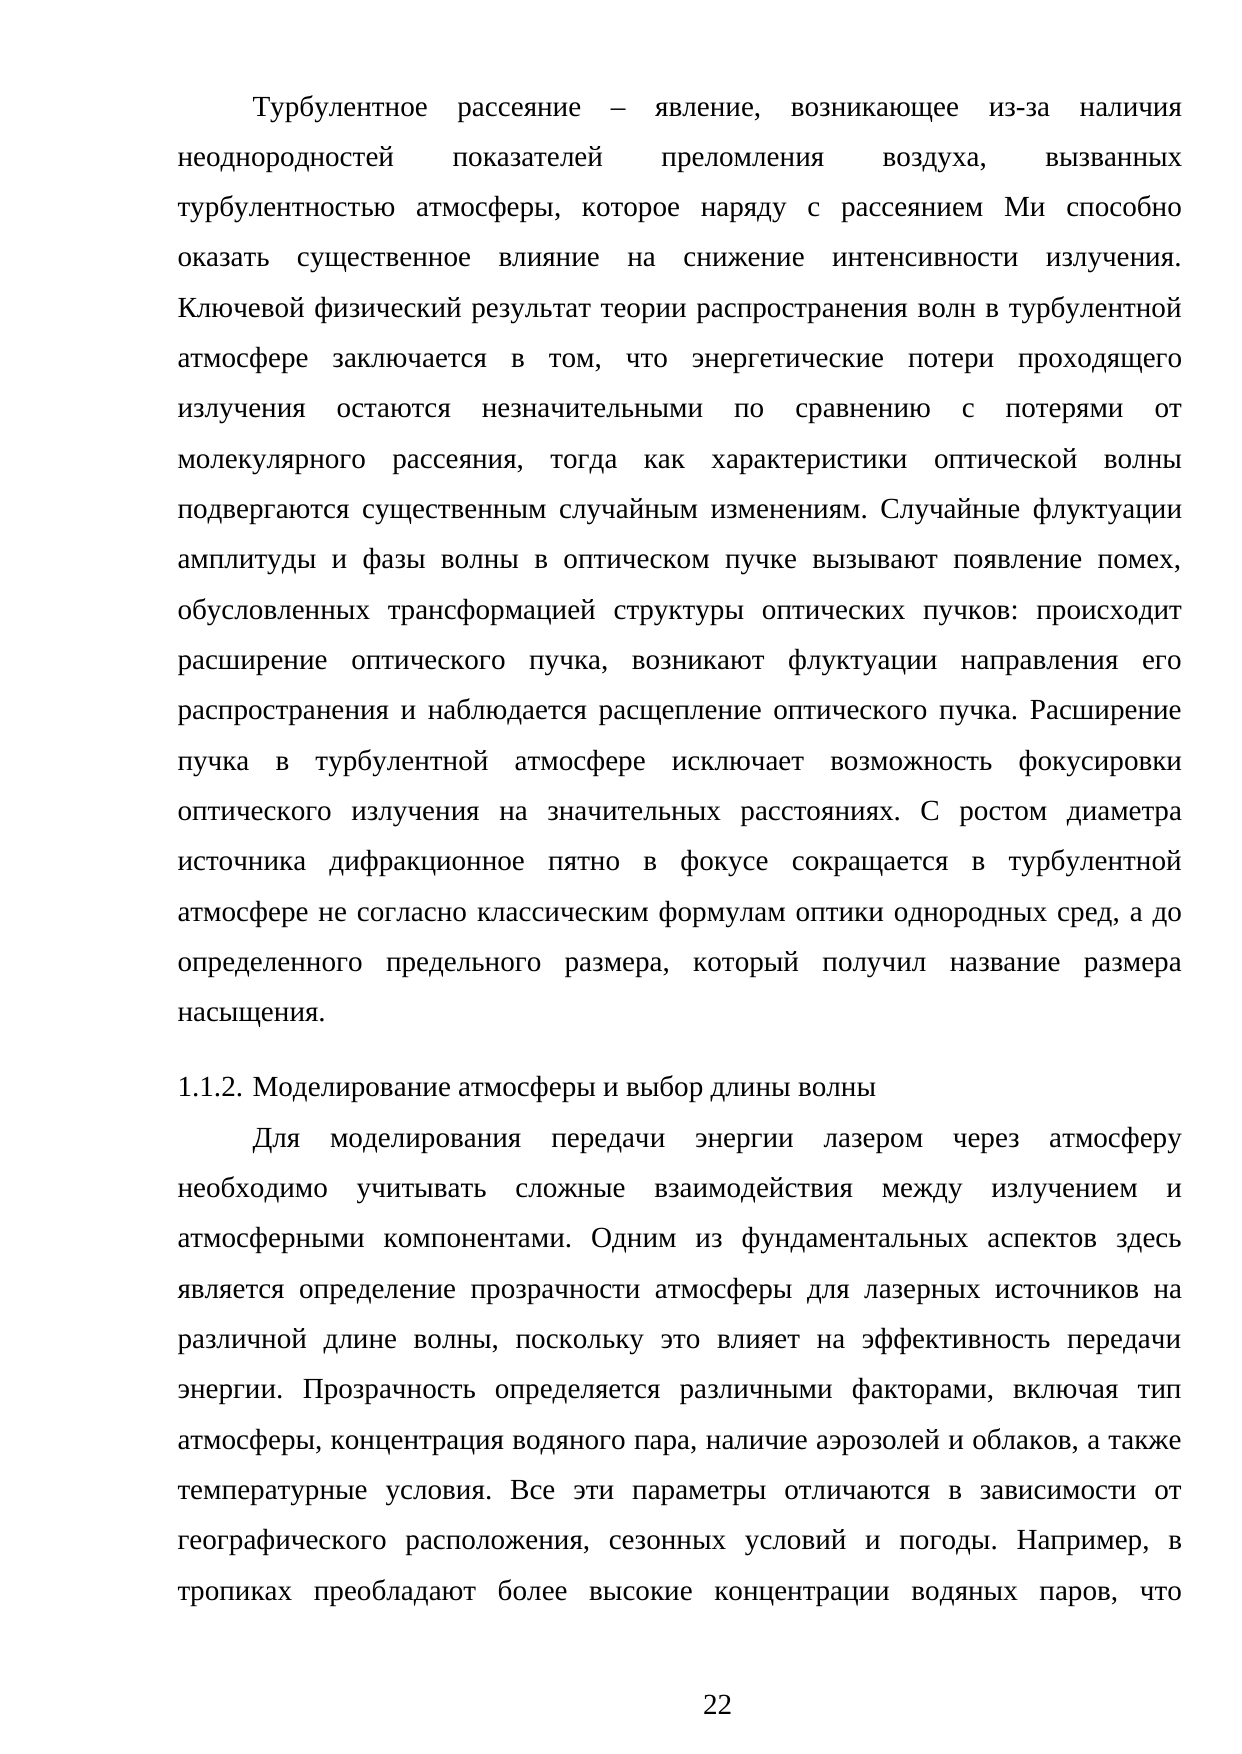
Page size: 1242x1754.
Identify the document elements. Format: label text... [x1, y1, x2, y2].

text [177, 1120, 1183, 1606]
text Турбулентное рассеяние – явление, возникающее из-за наличия неоднородностей показателей преломления воздуха, вызванных турбулентностью атмосферы, которое наряду с рассеянием Ми способно оказать существенное влияние на снижение интенсивности излучения. Ключевой физический результат теории распространения волн в турбулентной атмосфере заключается в том, что энергетические потери проходящего излучения остаются незначительными по сравнению с потерями от молекулярного рассеяния, тогда как характеристики оптической волны подвергаются существенным случайным изменениям. Случайные флуктуации амплитуды и фазы волны в оптическом пучке вызывают появление помех, обусловленных трансформацией структуры оптических пучков: происходит расширение оптического пучка, возникают флуктуации направления его распространения и наблюдается расщепление оптического пучка. Расширение пучка в турбулентной атмосфере исключает возможность фокусировки оптического излучения на значительных расстояниях. С ростом диаметра источника дифракционное пятно в фокусе сокращается в турбулентной атмосфере не согласно классическим формулам оптики однородных сред, а до определенного предельного размера, который получил название размера насыщения. [177, 89, 1183, 1028]
subtitle Моделирование атмосферы и выбор длины волны [177, 1069, 1183, 1103]
